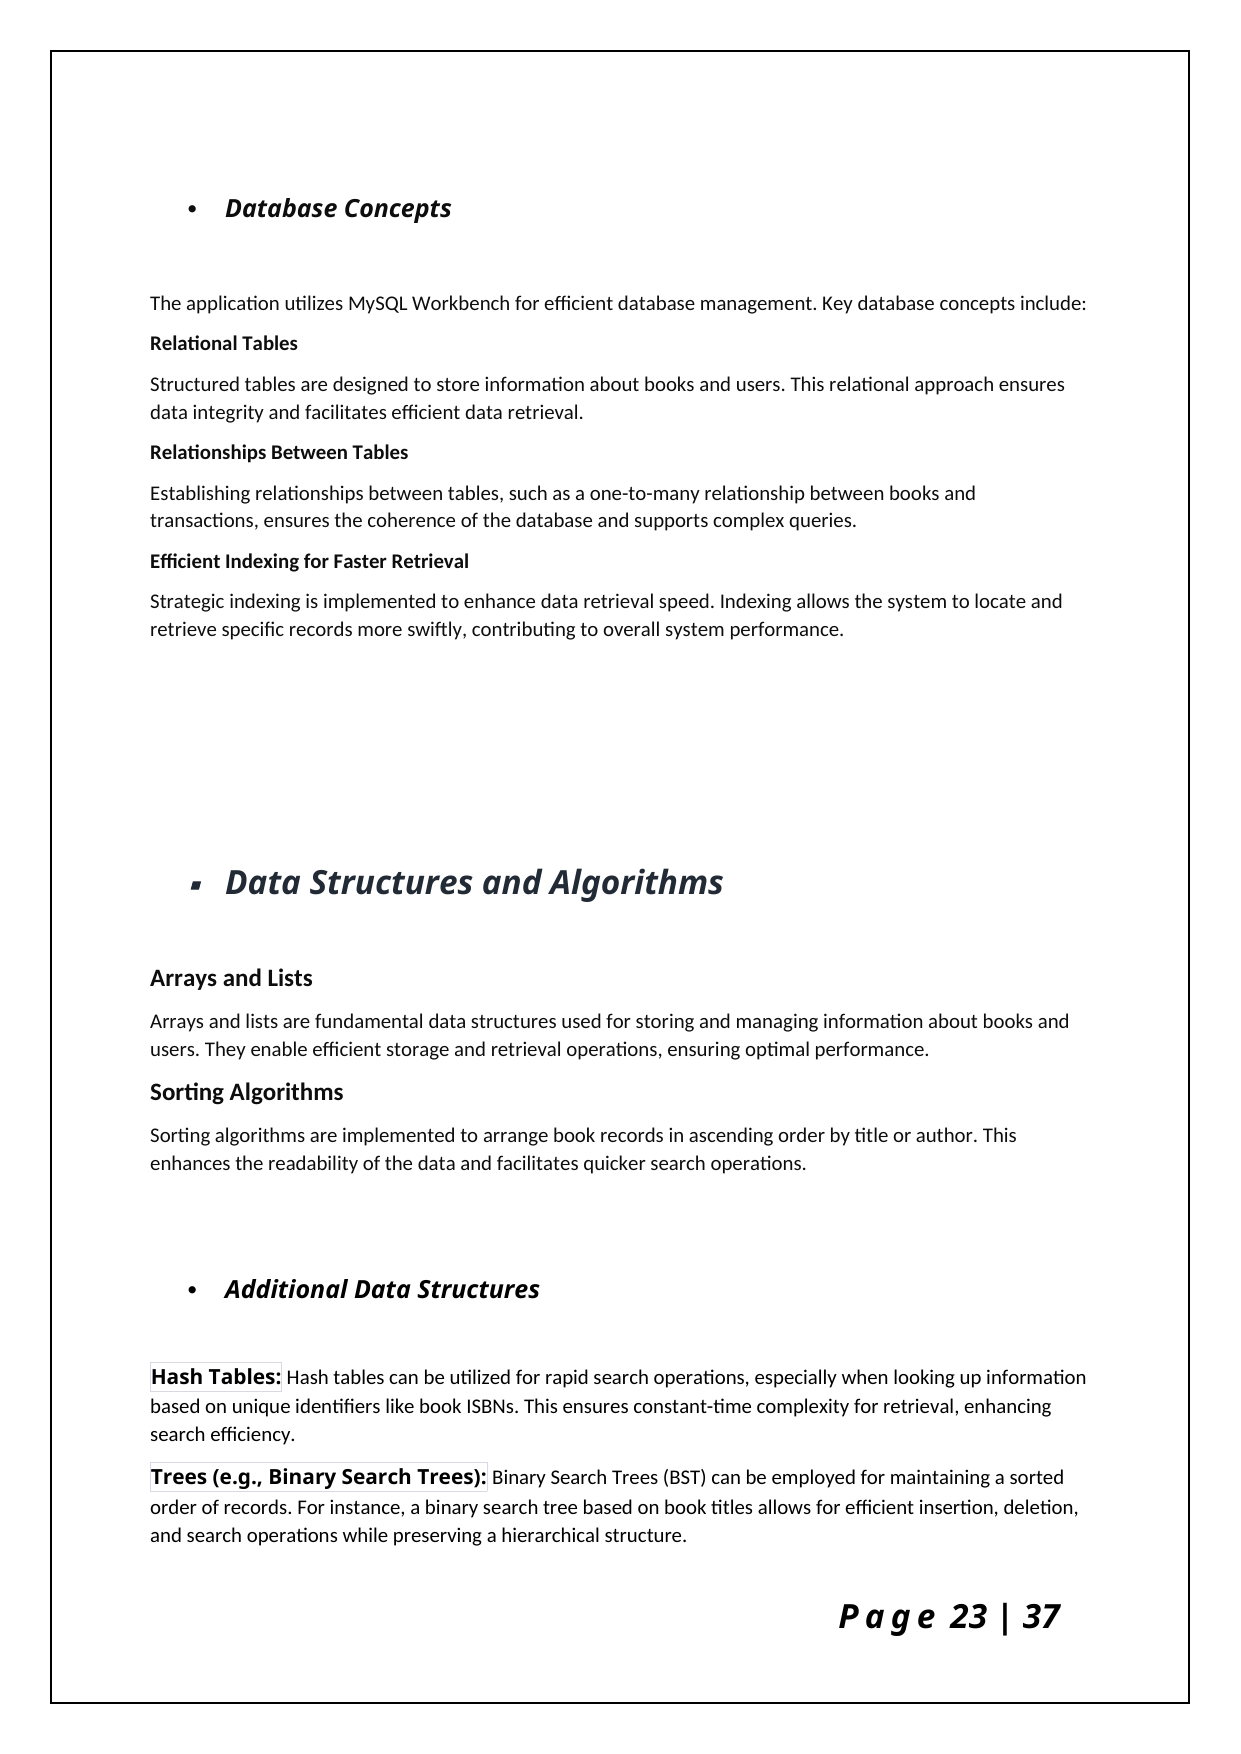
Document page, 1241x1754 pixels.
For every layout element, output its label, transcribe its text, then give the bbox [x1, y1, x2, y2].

text Structured tables are designed to store information about books and users. This relational approach ensures data integrity and facilitates efficient data retrieval. [150, 371, 1090, 424]
text The application utilizes MySQL Workbench for efficient database management. Key database concepts include: [150, 290, 1090, 316]
text Hash Tables: Hash tables can be utilized for rapid search operations, especially when looking up information based on unique identifiers like book ISBNs. This ensures constant-time complexity for retrieval, enhancing search efficiency. [150, 1362, 1090, 1447]
list Database Concepts [187, 190, 1090, 224]
text Sorting Algorithms [150, 1076, 1090, 1107]
list Additional Data Structures [187, 1271, 1090, 1305]
text Relationships Between Tables [150, 439, 1090, 465]
text Arrays and Lists [150, 962, 1090, 992]
text Efficient Indexing for Faster Retrieval [150, 548, 1090, 573]
text Arrays and lists are fundamental data structures used for storing and managing information about books and users. They enable efficient storage and retrieval operations, ensuring optimal performance. [150, 1008, 1090, 1061]
list Data Structures and Algorithms [187, 859, 1090, 904]
text Relational Tables [150, 331, 1090, 356]
text Trees (e.g., Binary Search Trees): Binary Search Trees (BST) can be employed for maintaining a sorted order of records. For instance, a binary search tree based on book titles allows for efficient insertion, deletion, and search operations while preserving a hierarchical structure. [150, 1462, 1090, 1547]
text Strategic indexing is implemented to enhance data retrieval speed. Indexing allows the system to locate and retrieve specific records more swiftly, contributing to overall system performance. [150, 588, 1090, 642]
text Sorting algorithms are implemented to arrange book records in ascending order by title or author. This enhances the readability of the data and facilitates quicker search operations. [150, 1122, 1090, 1176]
text Establishing relationships between tables, such as a one-to-many relationship between books and transactions, ensures the coherence of the database and supports complex queries. [150, 480, 1090, 533]
